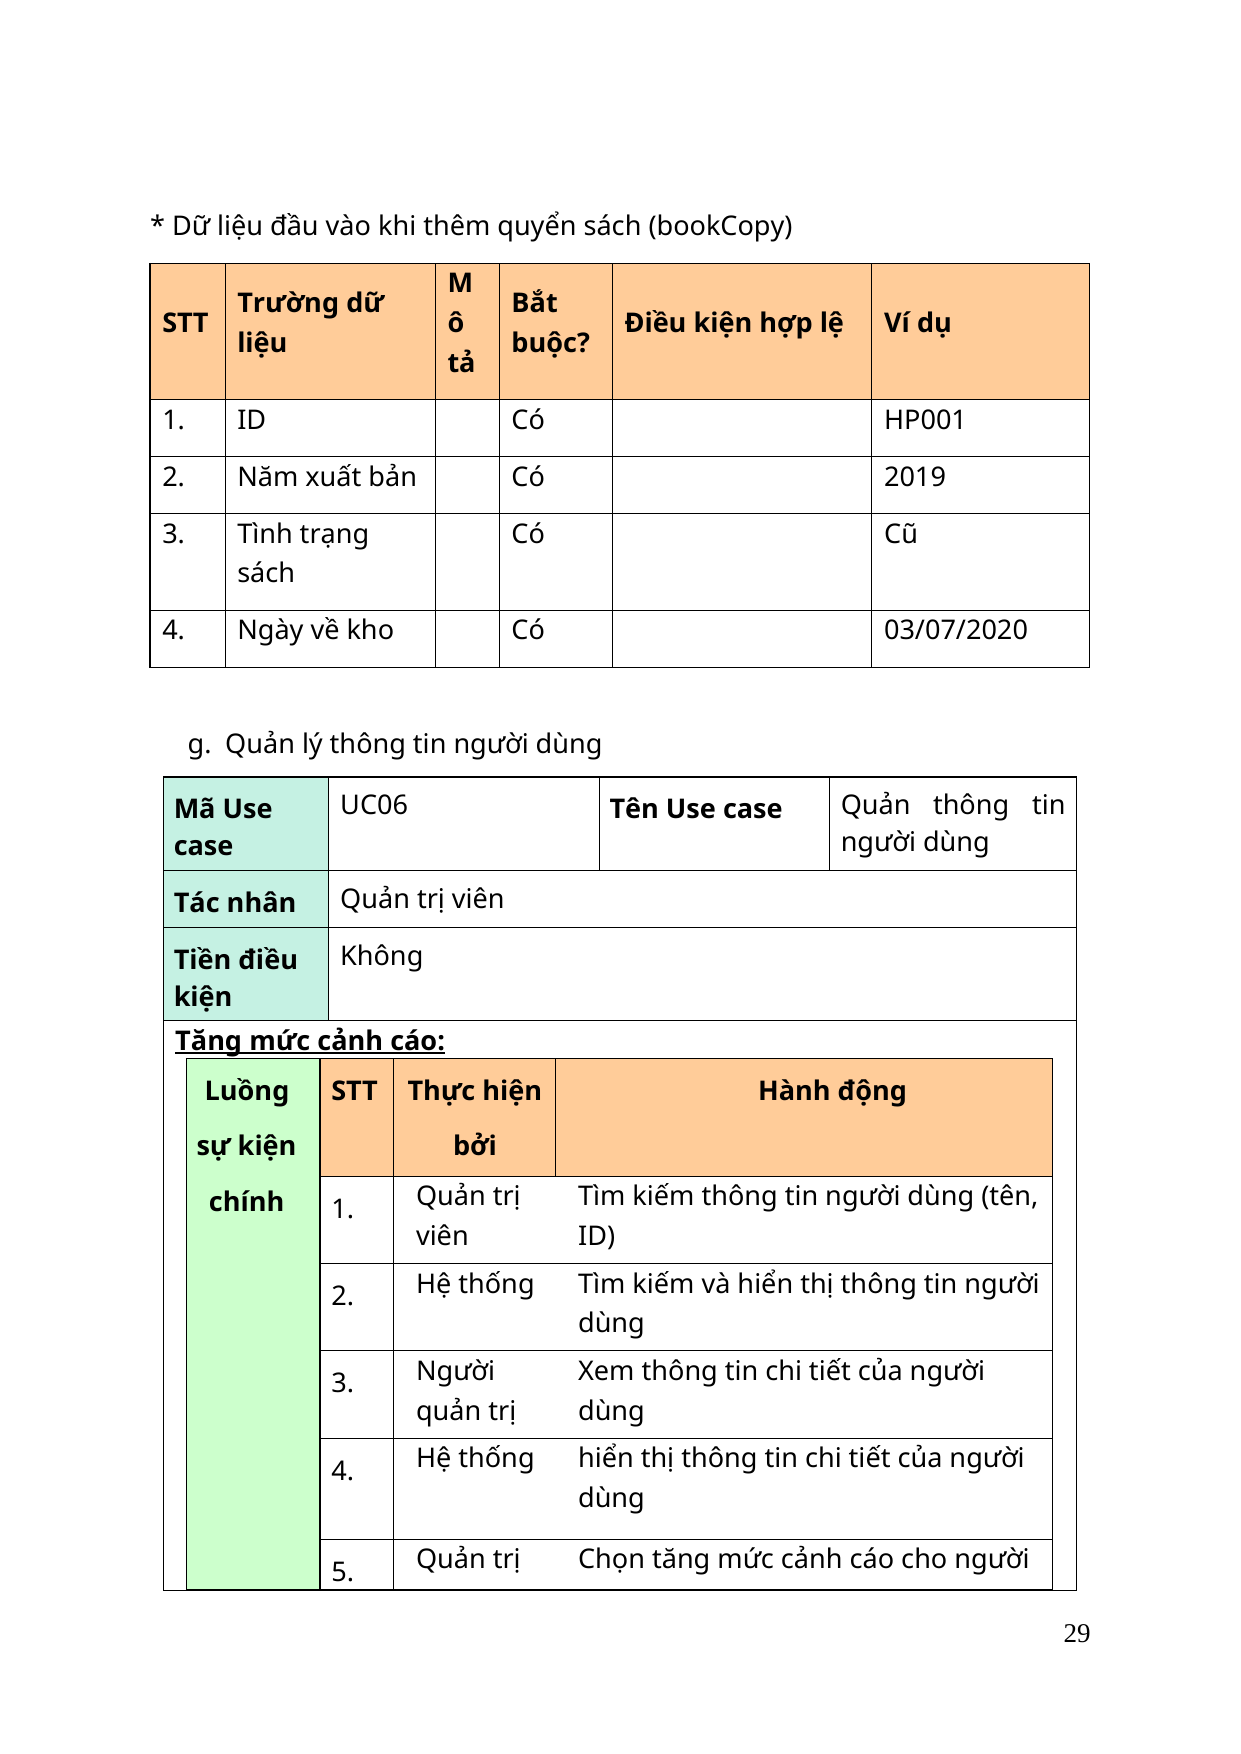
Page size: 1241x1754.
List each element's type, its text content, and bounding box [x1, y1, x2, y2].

table_cell Có [500, 457, 612, 513]
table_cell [164, 1021, 1076, 1590]
table_cell [436, 457, 499, 513]
table_cell Ngày về kho [226, 611, 435, 667]
table_header UC06 [329, 778, 599, 870]
table_cell Năm xuất bản [226, 457, 435, 513]
table_cell [151, 457, 225, 513]
table_cell Tiền điều kiện [164, 928, 328, 1020]
table_header Mã Use case [164, 778, 328, 870]
table_cell Không [329, 928, 1076, 1020]
table_cell Có [500, 611, 612, 667]
table_cell [613, 514, 871, 609]
table_cell [613, 400, 871, 456]
table_cell Quản trị viên [329, 871, 1076, 927]
table_header Mô tả [436, 264, 499, 399]
table_header Quản thông tin người dùng [830, 778, 1076, 870]
table_cell Có [500, 400, 612, 456]
table_cell Tình trạng sách [226, 514, 435, 609]
table_cell [436, 400, 499, 456]
table_cell Có [500, 514, 612, 609]
table_cell [613, 457, 871, 513]
table_cell 2019 [872, 457, 1089, 513]
table_header Trường dữ liệu [226, 264, 435, 399]
table_cell 03/07/2020 [872, 611, 1089, 667]
table_header Điều kiện hợp lệ [613, 264, 871, 399]
table_cell 1. [151, 400, 225, 456]
table_cell [613, 611, 871, 667]
table_cell HP001 [872, 400, 1089, 456]
subtitle Quản lý thông tin người dùng [187, 724, 1090, 761]
table_cell [436, 611, 499, 667]
table_cell [151, 611, 225, 667]
table_cell Tác nhân [164, 871, 328, 927]
table_cell ID [226, 400, 435, 456]
table_header Bắt buộc? [500, 264, 612, 399]
table_cell [436, 514, 499, 609]
table_header Tên Use case [600, 778, 829, 870]
table_cell Cũ [872, 514, 1089, 609]
text * Dữ liệu đầu vào khi thêm quyển sách (bookCopy) [150, 206, 1090, 243]
table_header STT [151, 264, 225, 399]
table_header Ví dụ [872, 264, 1089, 399]
table_cell [151, 514, 225, 609]
